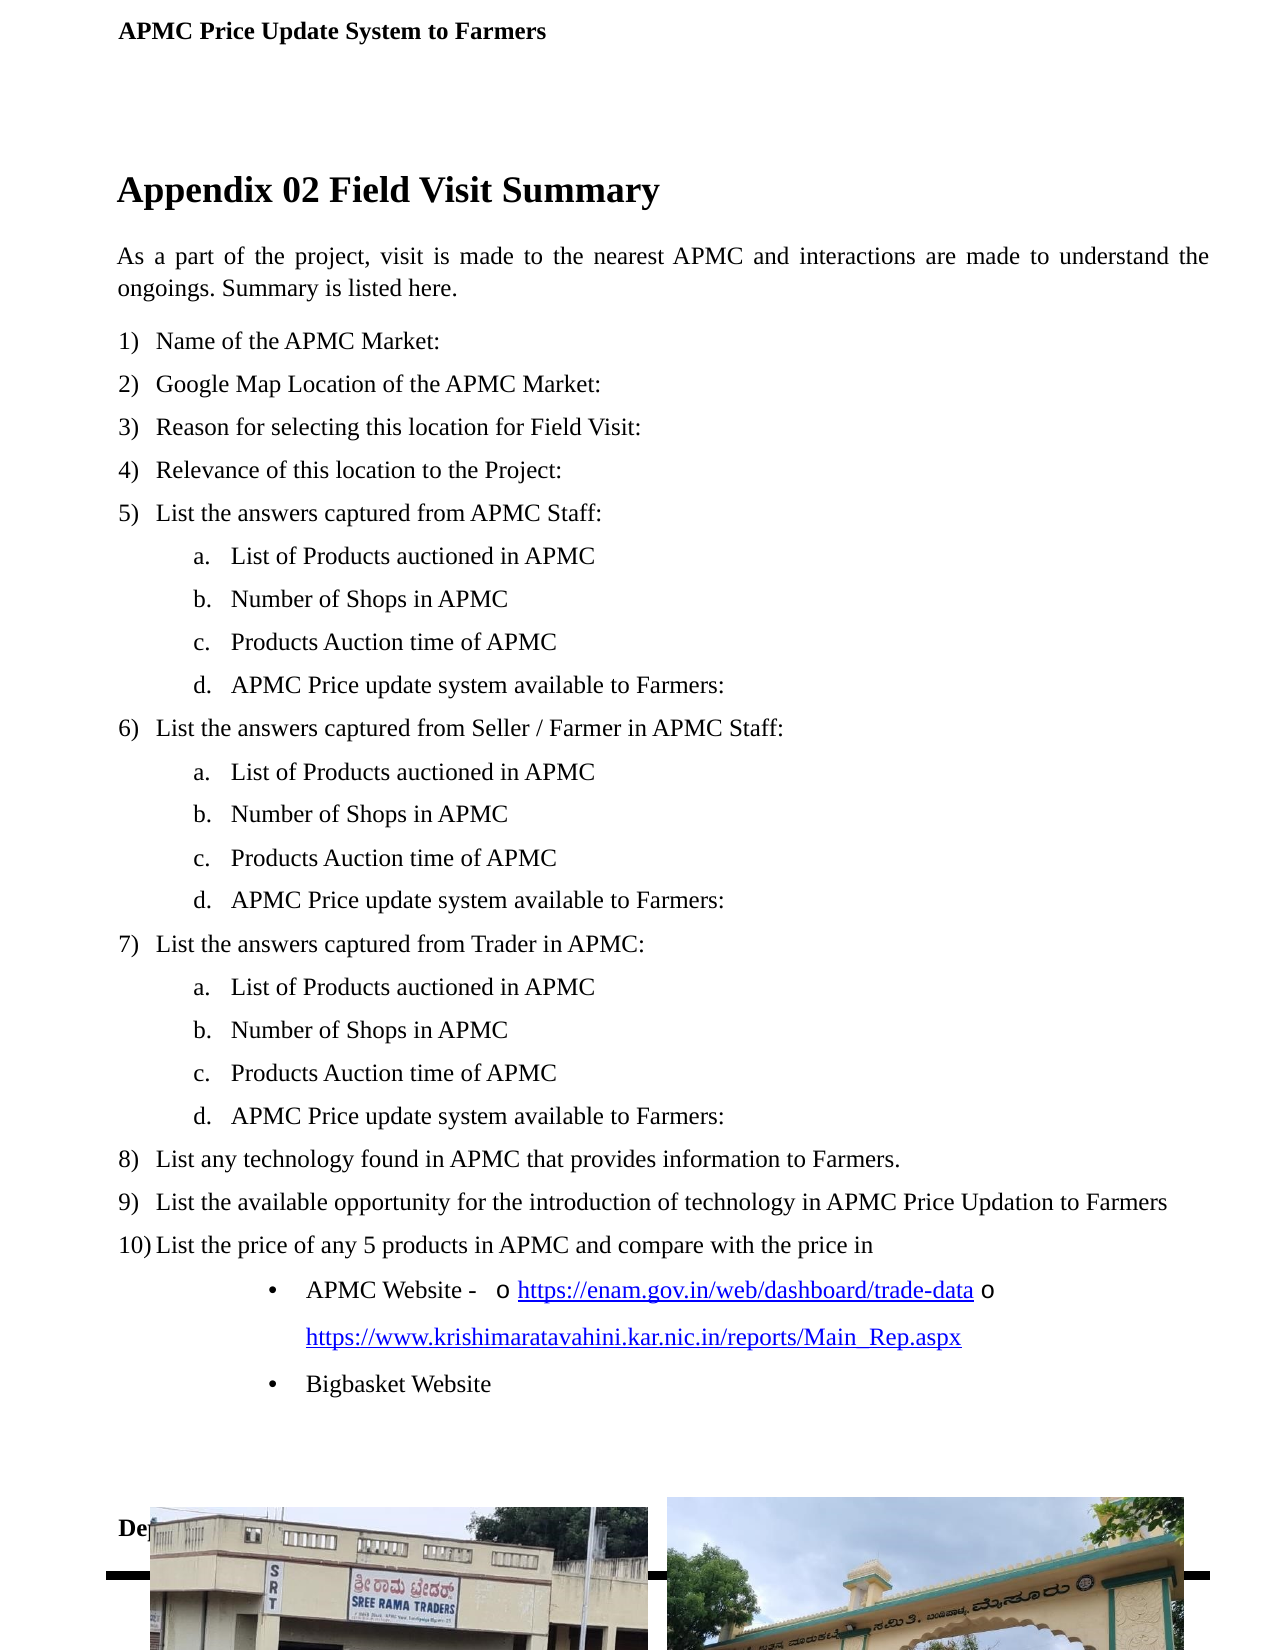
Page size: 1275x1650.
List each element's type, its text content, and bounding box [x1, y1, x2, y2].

list APMC Price update system available to Farmers: [193, 671, 1211, 699]
list List the answers captured from APMC Staff: [118, 498, 1211, 527]
list List of Products auctioned in APMC [193, 757, 1211, 785]
list Name of the APMC Market: [118, 326, 1211, 355]
list Products Auction time of APMC [193, 843, 1211, 871]
list List the price of any 5 products in APMC and compare with the price in [118, 1230, 1211, 1258]
text As a part of the project, visit is made to the nearest APMC and interactions are made to understand the ongoings. Summary is listed here. [116, 241, 1211, 301]
list List any technology found in APMC that provides information to Farmers. [118, 1144, 1211, 1172]
list List of Products auctioned in APMC [193, 541, 1211, 570]
picture [150, 1507, 648, 1650]
list Number of Shops in APMC [193, 584, 1211, 613]
list Products Auction time of APMC [193, 627, 1211, 656]
subtitle Appendix 02 Field Visit Summary [116, 168, 1211, 211]
list List of Products auctioned in APMC [193, 972, 1211, 1000]
list Google Map Location of the APMC Market: [118, 369, 1211, 398]
list APMC Website - o https://enam.gov.in/web/dashboard/trade-data o https://www.krishimaratavahini.kar.nic.in/reports/Main_Rep.aspx [268, 1275, 1125, 1350]
list Relevance of this location to the Project: [118, 455, 1211, 484]
list APMC Price update system available to Farmers: [193, 1101, 1211, 1129]
list APMC Price update system available to Farmers: [193, 886, 1211, 914]
list Number of Shops in APMC [193, 1015, 1211, 1043]
list List the available opportunity for the introduction of technology in APMC Price Updation to Farmers [118, 1187, 1211, 1216]
list List the answers captured from Trader in APMC: [118, 929, 1211, 957]
list Bigbasket Website [268, 1369, 1125, 1398]
list List the answers captured from Seller / Farmer in APMC Staff: [118, 713, 1211, 742]
list Reason for selecting this location for Field Visit: [118, 412, 1211, 441]
list Number of Shops in APMC [193, 799, 1211, 828]
picture [667, 1497, 1184, 1650]
list Products Auction time of APMC [193, 1058, 1211, 1086]
